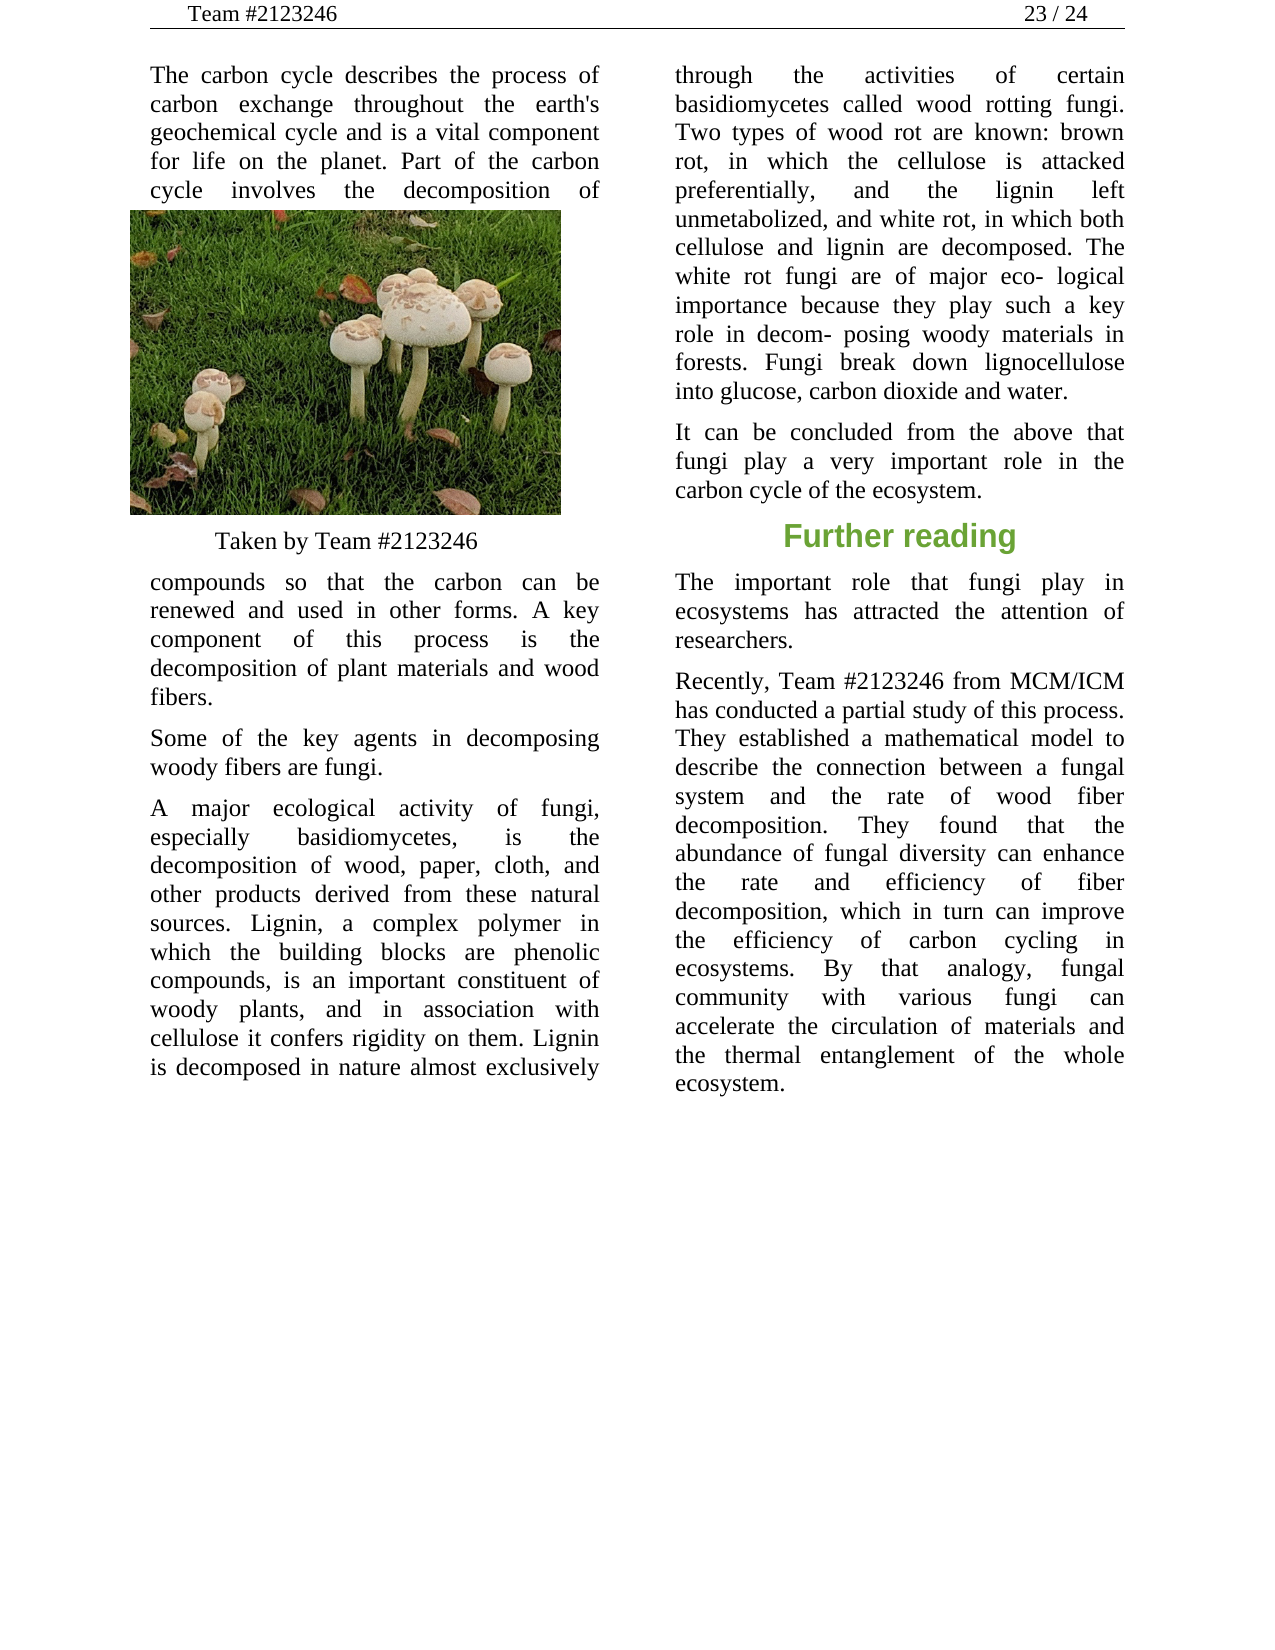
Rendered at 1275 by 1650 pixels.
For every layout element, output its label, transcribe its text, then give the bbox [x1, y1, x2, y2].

text A major ecological activity of fungi, especially basidiomycetes, is the decomposition of wood, paper, cloth, and other products derived from these natural sources. Lignin, a complex polymer in which the building blocks are phenolic compounds, is an important constituent of woody plants, and in association with cellulose it confers rigidity on them. Lignin is decomposed in nature almost exclusively through the activities of certain basidiomycetes called wood rotting fungi. Two types of wood rot are known: brown rot, in which the cellulose is attacked preferentially, and the lignin left unmetabolized, and white rot, in which both cellulose and lignin are decomposed. The white rot fungi are of major eco- logical importance because they play such a key role in decom- posing woody materials in forests. Fungi break down lignocellulose into glucose, carbon dioxide and water. [675, 60, 1125, 405]
text Further reading [675, 516, 1125, 555]
text The important role that fungi play in ecosystems has attracted the attention of researchers. [675, 567, 1125, 653]
picture [130, 210, 561, 515]
text It can be concluded from the above that fungi play a very important role in the carbon cycle of the ecosystem. [675, 417, 1125, 504]
text Recently, Team #2123246 from MCM/ICM has conducted a partial study of this process. They established a mathematical model to describe the connection between a fungal system and the rate of wood fiber decomposition. They found that the abundance of fungal diversity can enhance the rate and efficiency of fiber decomposition, which in turn can improve the efficiency of carbon cycling in ecosystems. By that analogy, fungal community with various fungi can accelerate the circulation of materials and the thermal entanglement of the whole ecosystem. [675, 666, 1125, 1097]
text A major ecological activity of fungi, especially basidiomycetes, is the decomposition of wood, paper, cloth, and other products derived from these natural sources. Lignin, a complex polymer in which the building blocks are phenolic compounds, is an important constituent of woody plants, and in association with cellulose it confers rigidity on them. Lignin is decomposed in nature almost exclusively through the activities of certain basidiomycetes called wood rotting fungi. Two types of wood rot are known: brown rot, in which the cellulose is attacked preferentially, and the lignin left unmetabolized, and white rot, in which both cellulose and lignin are decomposed. The white rot fungi are of major eco- logical importance because they play such a key role in decom- posing woody materials in forests. Fungi break down lignocellulose into glucose, carbon dioxide and water. [150, 793, 600, 1080]
text Some of the key agents in decomposing woody fibers are fungi. [150, 723, 600, 780]
